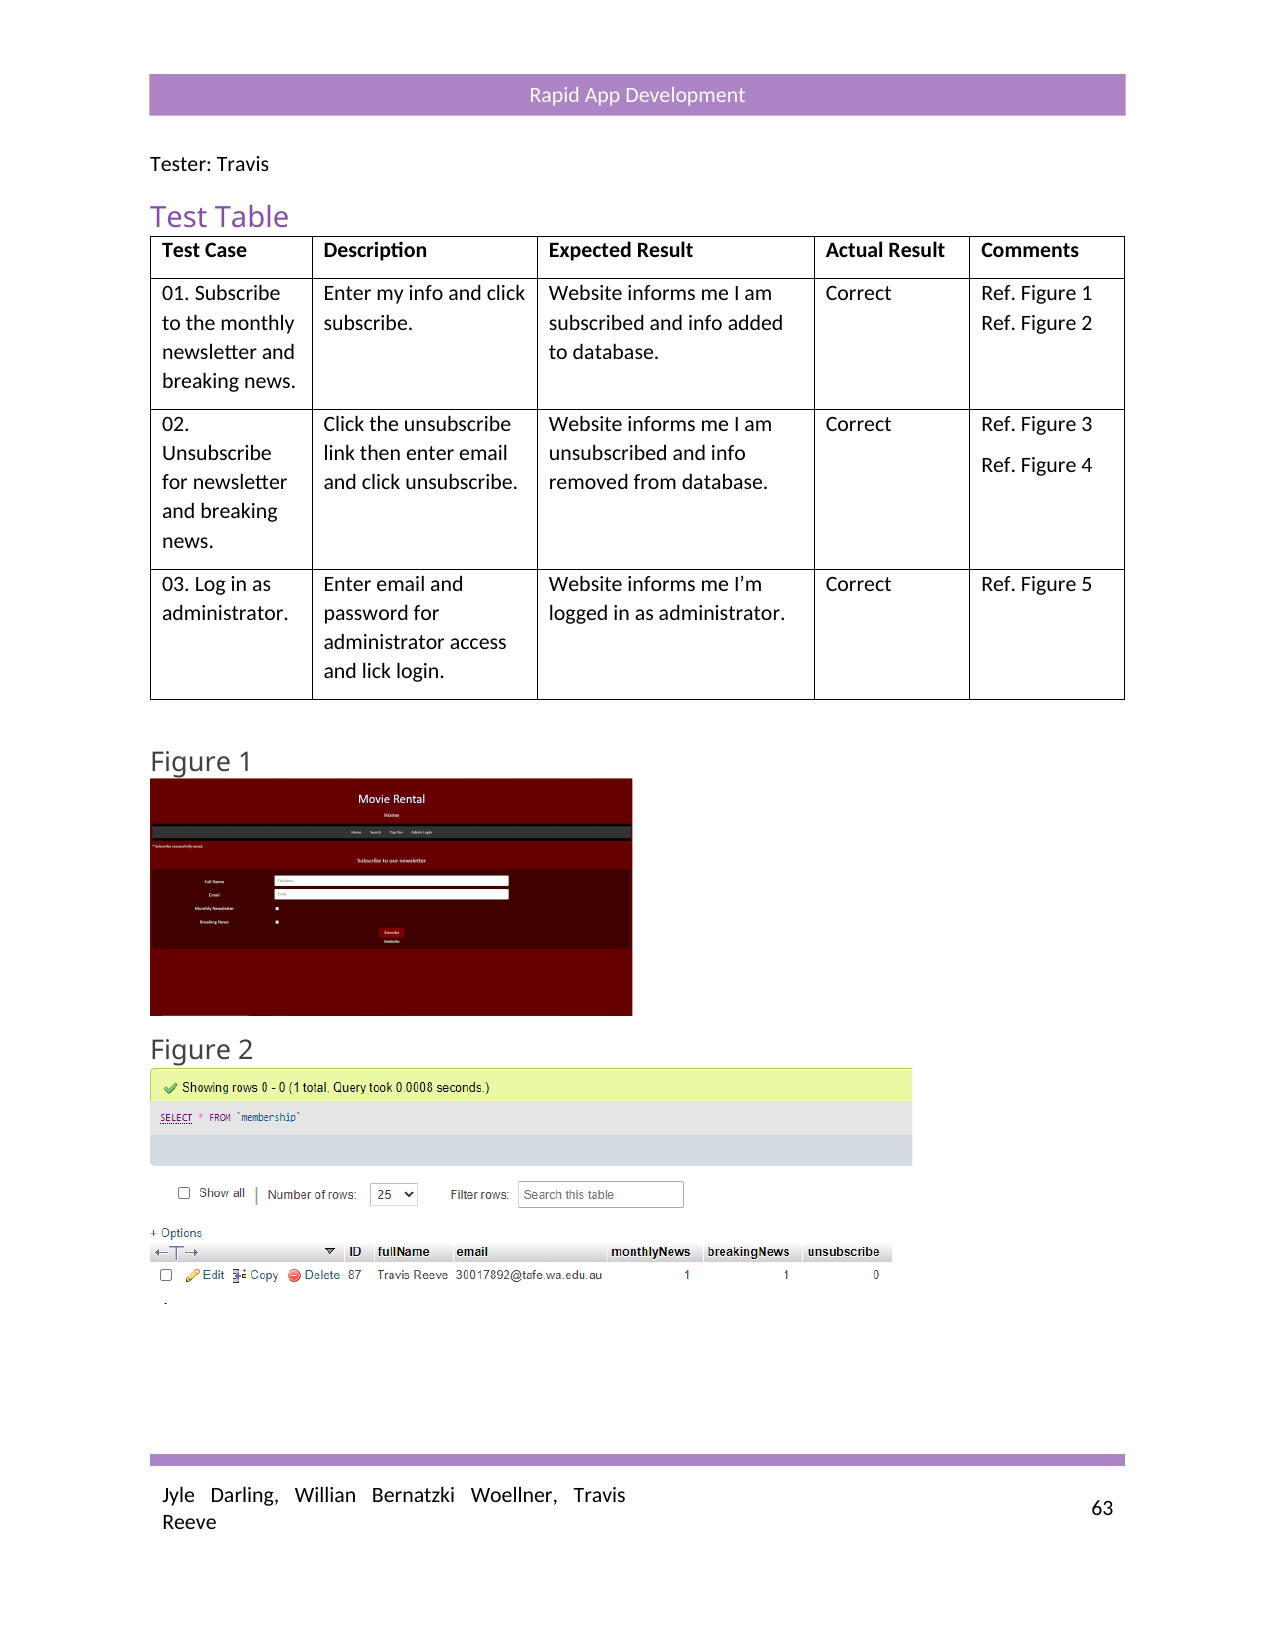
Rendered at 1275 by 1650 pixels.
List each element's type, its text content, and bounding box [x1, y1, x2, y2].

table_header Actual Result [815, 237, 969, 278]
picture [150, 1067, 913, 1304]
table_cell Correct [815, 279, 969, 409]
table_cell Enter email and password for administrator access and lick login. [313, 570, 537, 699]
table_header Comments [970, 237, 1124, 278]
table_cell Correct [815, 410, 969, 569]
subtitle Figure 2 [150, 1030, 1125, 1067]
table_header Description [313, 237, 537, 278]
subtitle Test Table [150, 196, 1125, 236]
table_cell Website informs me I am unsubscribed and info removed from database. [538, 410, 814, 569]
text Tester: Travis [150, 150, 1125, 177]
table_cell Ref. Figure 3 Ref. Figure 4 [970, 410, 1124, 569]
subtitle Figure 1 [150, 742, 1125, 779]
table_header Expected Result [538, 237, 814, 278]
picture [150, 778, 633, 1016]
table_header Test Case [151, 237, 312, 278]
table_cell 03. Log in as administrator. [151, 570, 312, 699]
table_cell 02. Unsubscribe for newsletter and breaking news. [151, 410, 312, 569]
table_cell Website informs me I’m logged in as administrator. [538, 570, 814, 699]
table_cell Ref. Figure 1 Ref. Figure 2 [970, 279, 1124, 409]
table_cell Correct [815, 570, 969, 699]
table_cell Enter my info and click subscribe. [313, 279, 537, 409]
table_cell Ref. Figure 5 [970, 570, 1124, 699]
table_cell Website informs me I am subscribed and info added to database. [538, 279, 814, 409]
table_cell Click the unsubscribe link then enter email and click unsubscribe. [313, 410, 537, 569]
table_cell 01. Subscribe to the monthly newsletter and breaking news. [151, 279, 312, 409]
